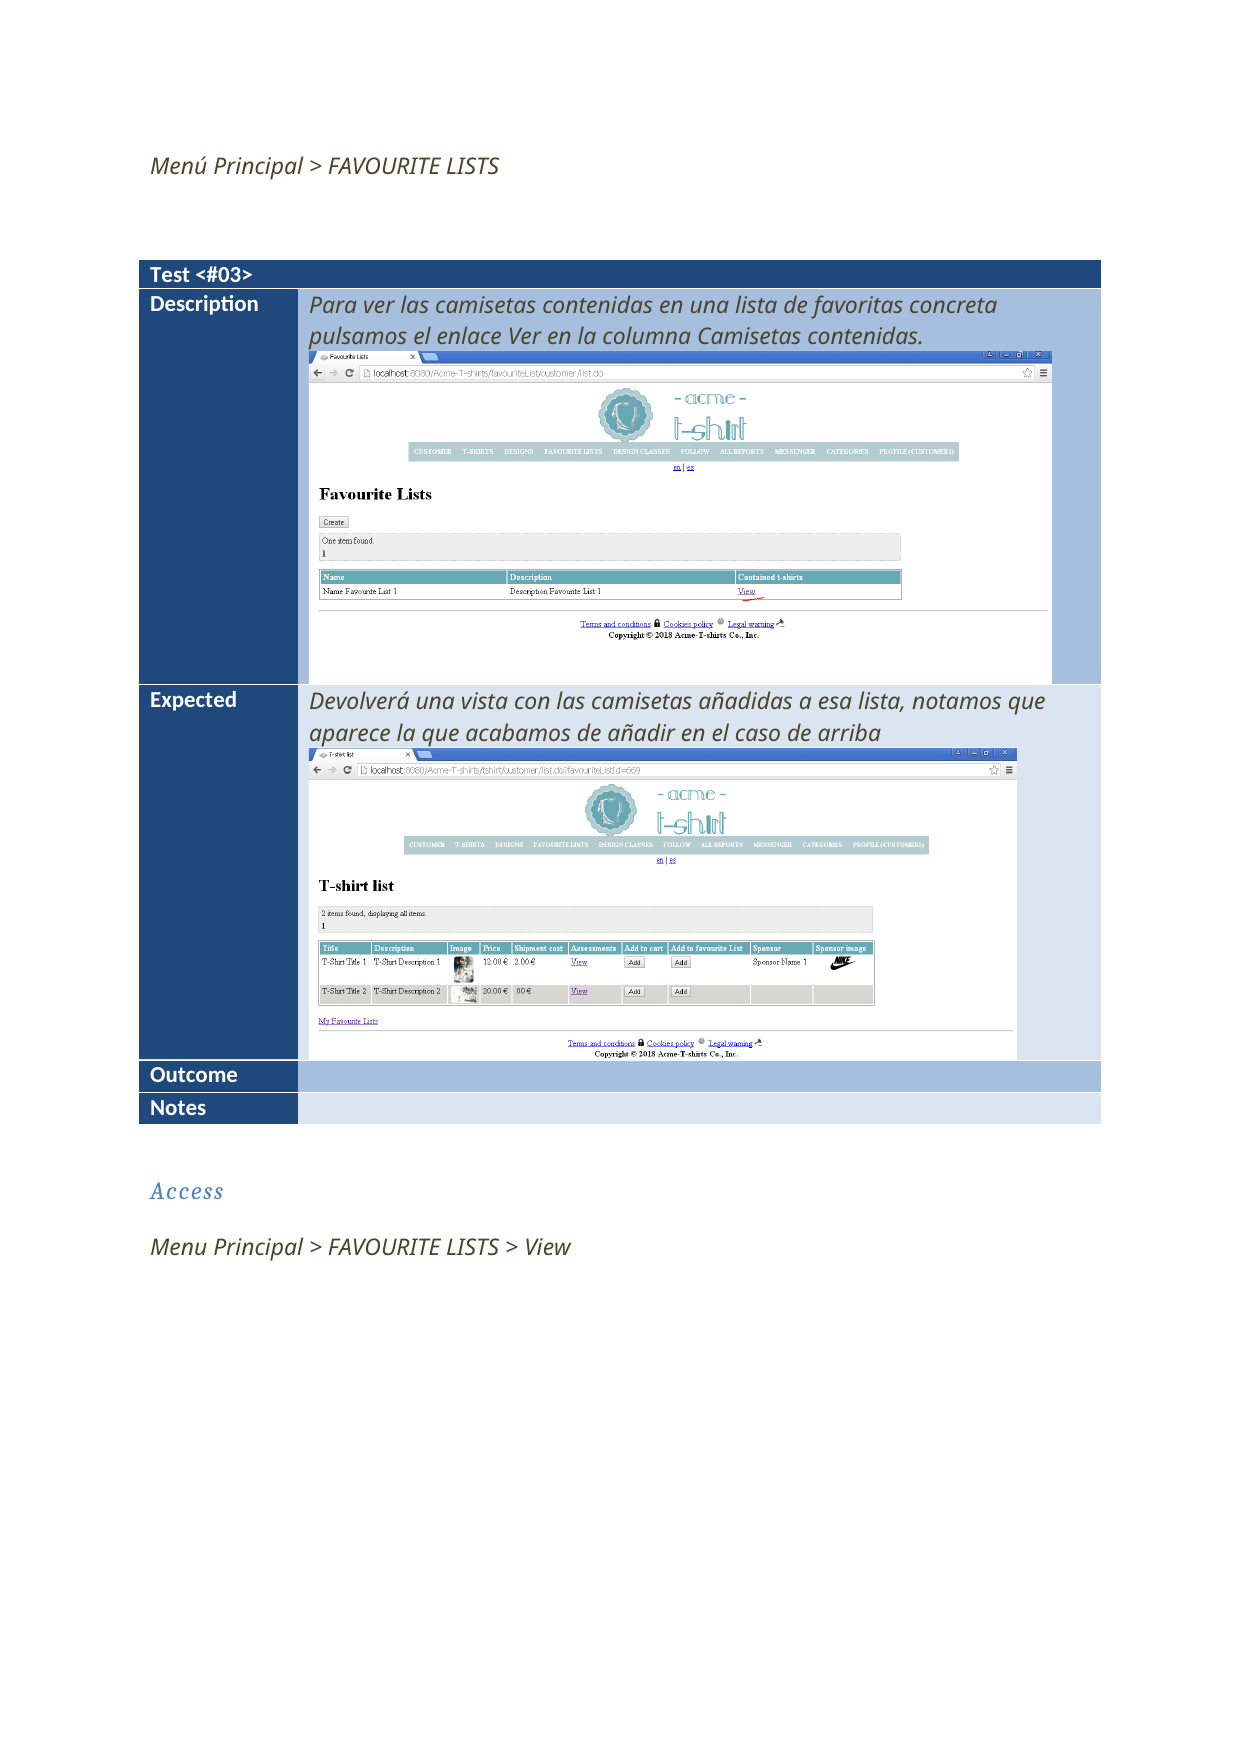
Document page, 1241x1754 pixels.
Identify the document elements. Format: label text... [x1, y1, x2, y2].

table_cell [298, 1061, 1101, 1092]
table_header Test <#03> [139, 260, 1101, 288]
table_cell Para ver las camisetas contenidas en una lista de favoritas concreta pulsamos el enlace Ver en la columna Camisetas contenidas. [298, 289, 1101, 684]
subtitle Access [150, 1177, 1090, 1206]
picture [308, 747, 1017, 1060]
table_cell Outcome [139, 1061, 298, 1092]
table_cell Description [139, 289, 298, 684]
table_cell [298, 1093, 1101, 1124]
table_cell Devolverá una vista con las camisetas añadidas a esa lista, notamos que aparece la que acabamos de añadir en el caso de arriba [298, 685, 1101, 1059]
text Menu Principal > FAVOURITE LISTS > View [150, 1231, 1090, 1262]
picture [308, 351, 1052, 685]
table_cell Notes [139, 1093, 298, 1124]
table_cell Expected [139, 685, 298, 1059]
text Menú Principal > FAVOURITE LISTS [150, 150, 1090, 181]
